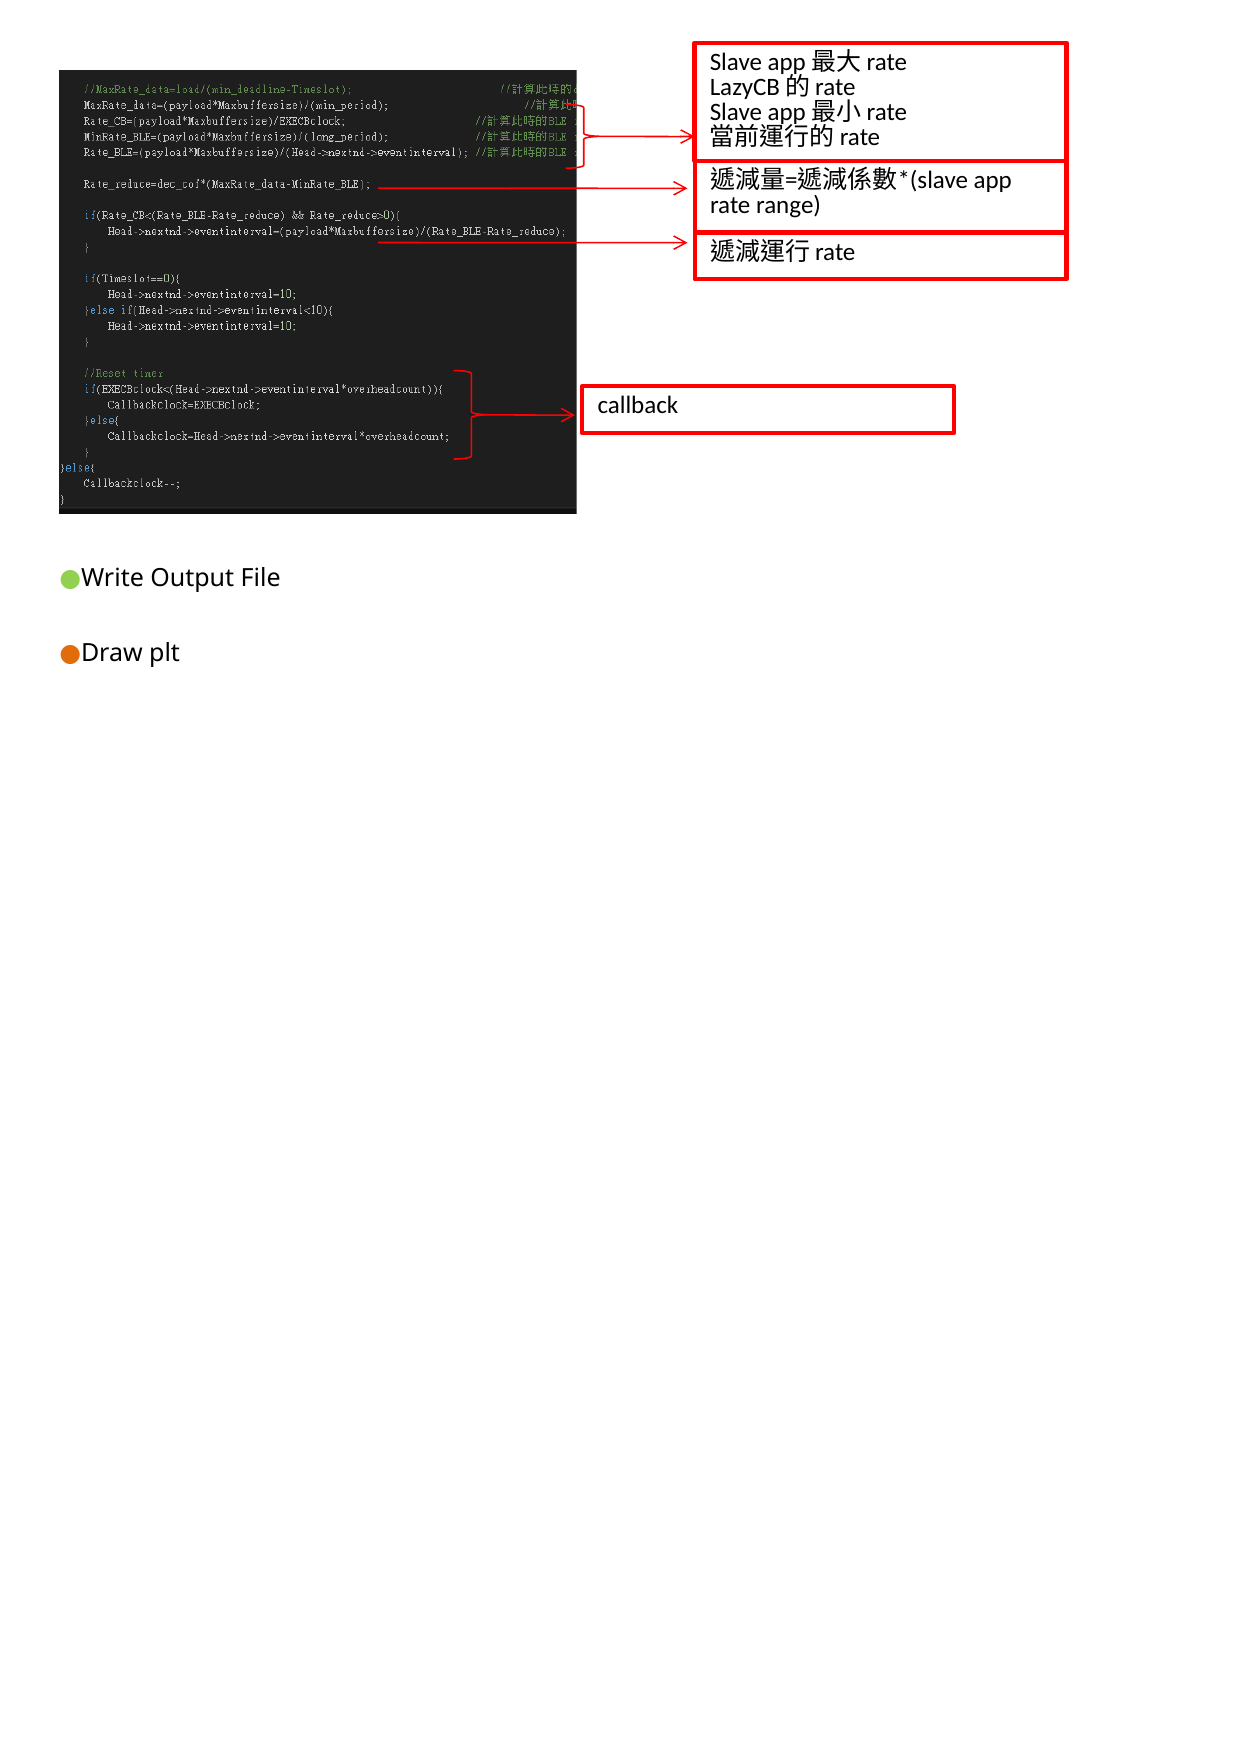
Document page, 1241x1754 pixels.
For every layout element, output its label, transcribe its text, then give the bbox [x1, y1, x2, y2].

picture [59, 70, 577, 514]
text ●Draw plt [59, 633, 1181, 671]
text ●Write Output File [59, 558, 1181, 596]
